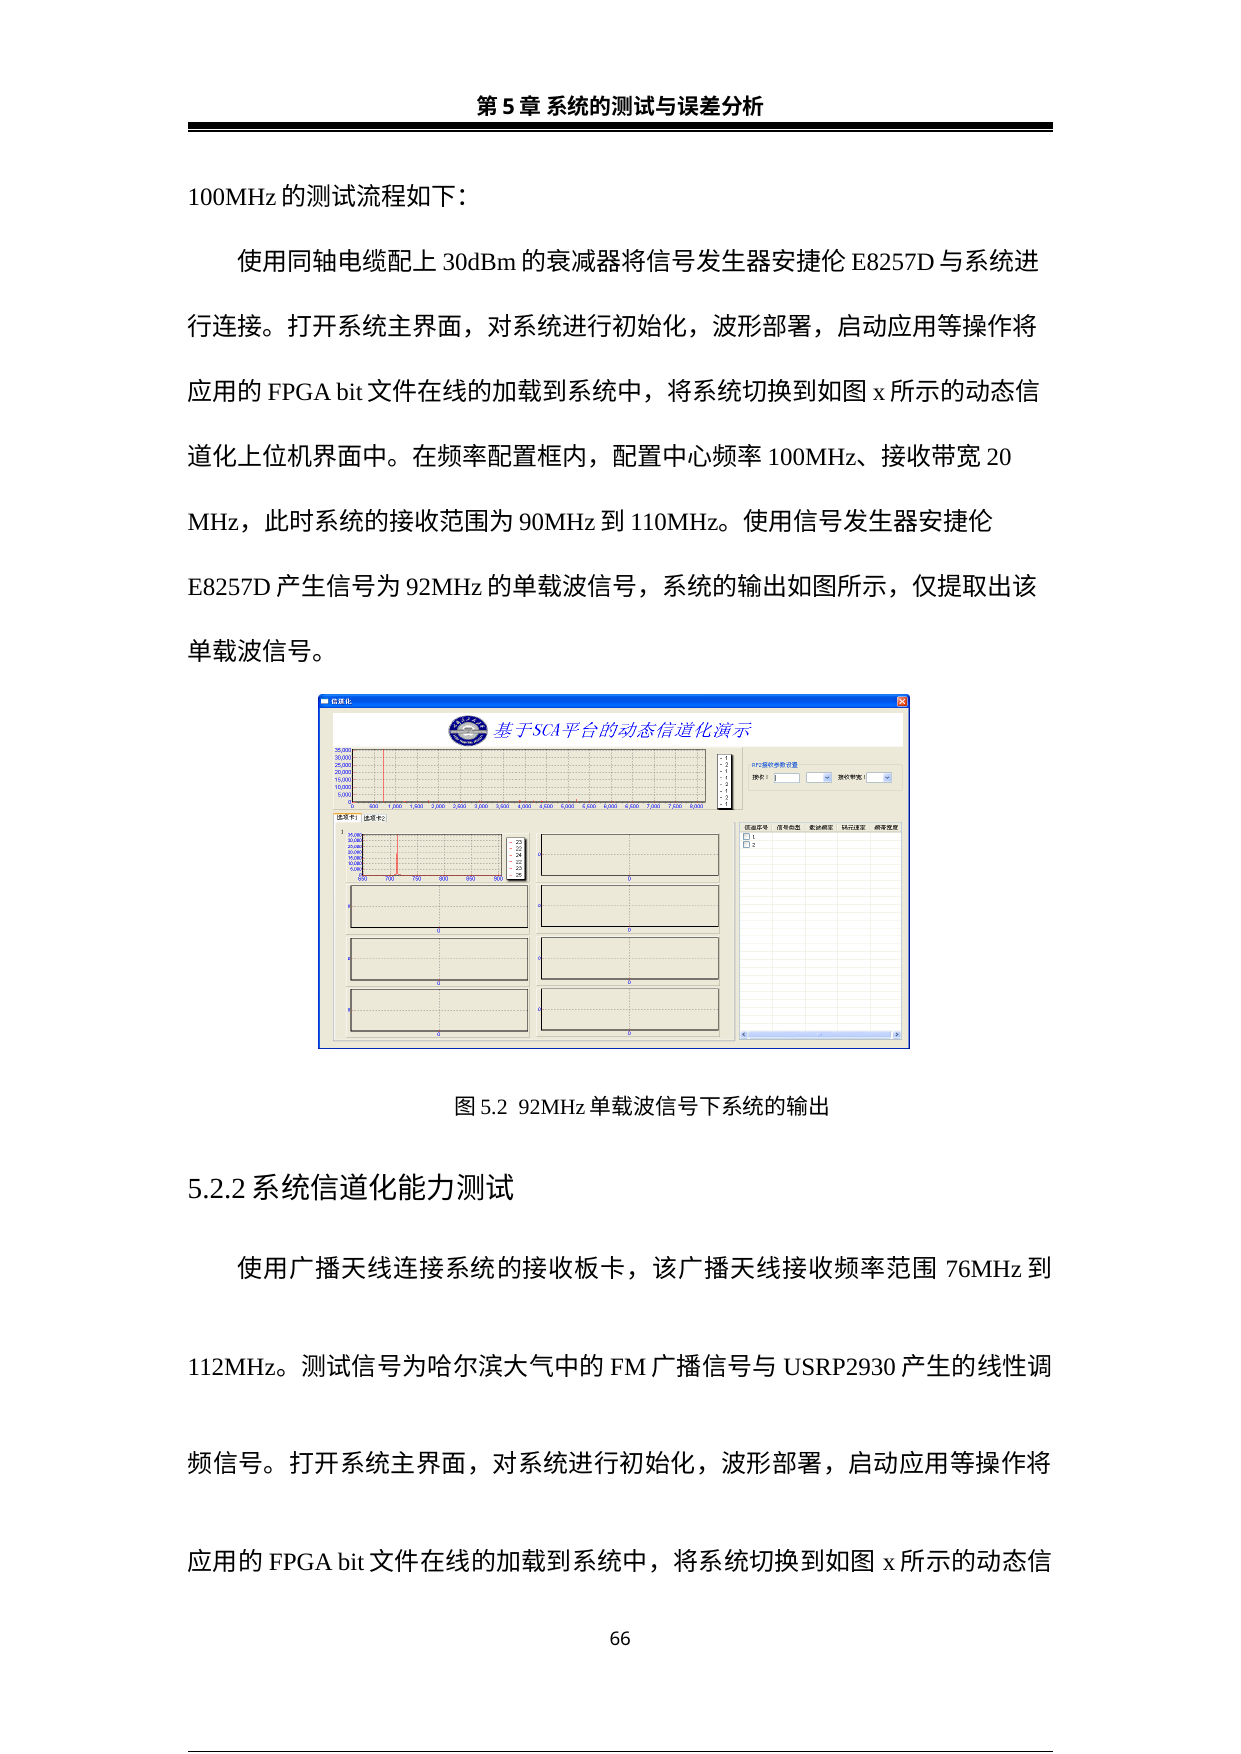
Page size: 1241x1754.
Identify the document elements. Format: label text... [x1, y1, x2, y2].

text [187, 162, 1053, 227]
subtitle 5.2.2系统信道化能力测试 [187, 1153, 1053, 1218]
text 使用同轴电缆配上30dBm的衰减器将信号发生器安捷伦E8257D与系统进行连接。打开系统主界面，对系统进行初始化，波形部署，启动应用等操作将应用的FPGA bit文件在线的加载到系统中，将系统切换到如图x所示的动态信道化上位机界面中。在频率配置框内，配置中心频率100MHz、接收带宽20 MHz，此时系统的接收范围为90MHz到110MHz。使用信号发生器安捷伦E8257D产生信号为92MHz的单载波信号，系统的输出如图所示，仅提取出该单载波信号。 [187, 227, 1053, 682]
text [187, 1234, 1053, 1592]
picture [318, 694, 910, 1049]
